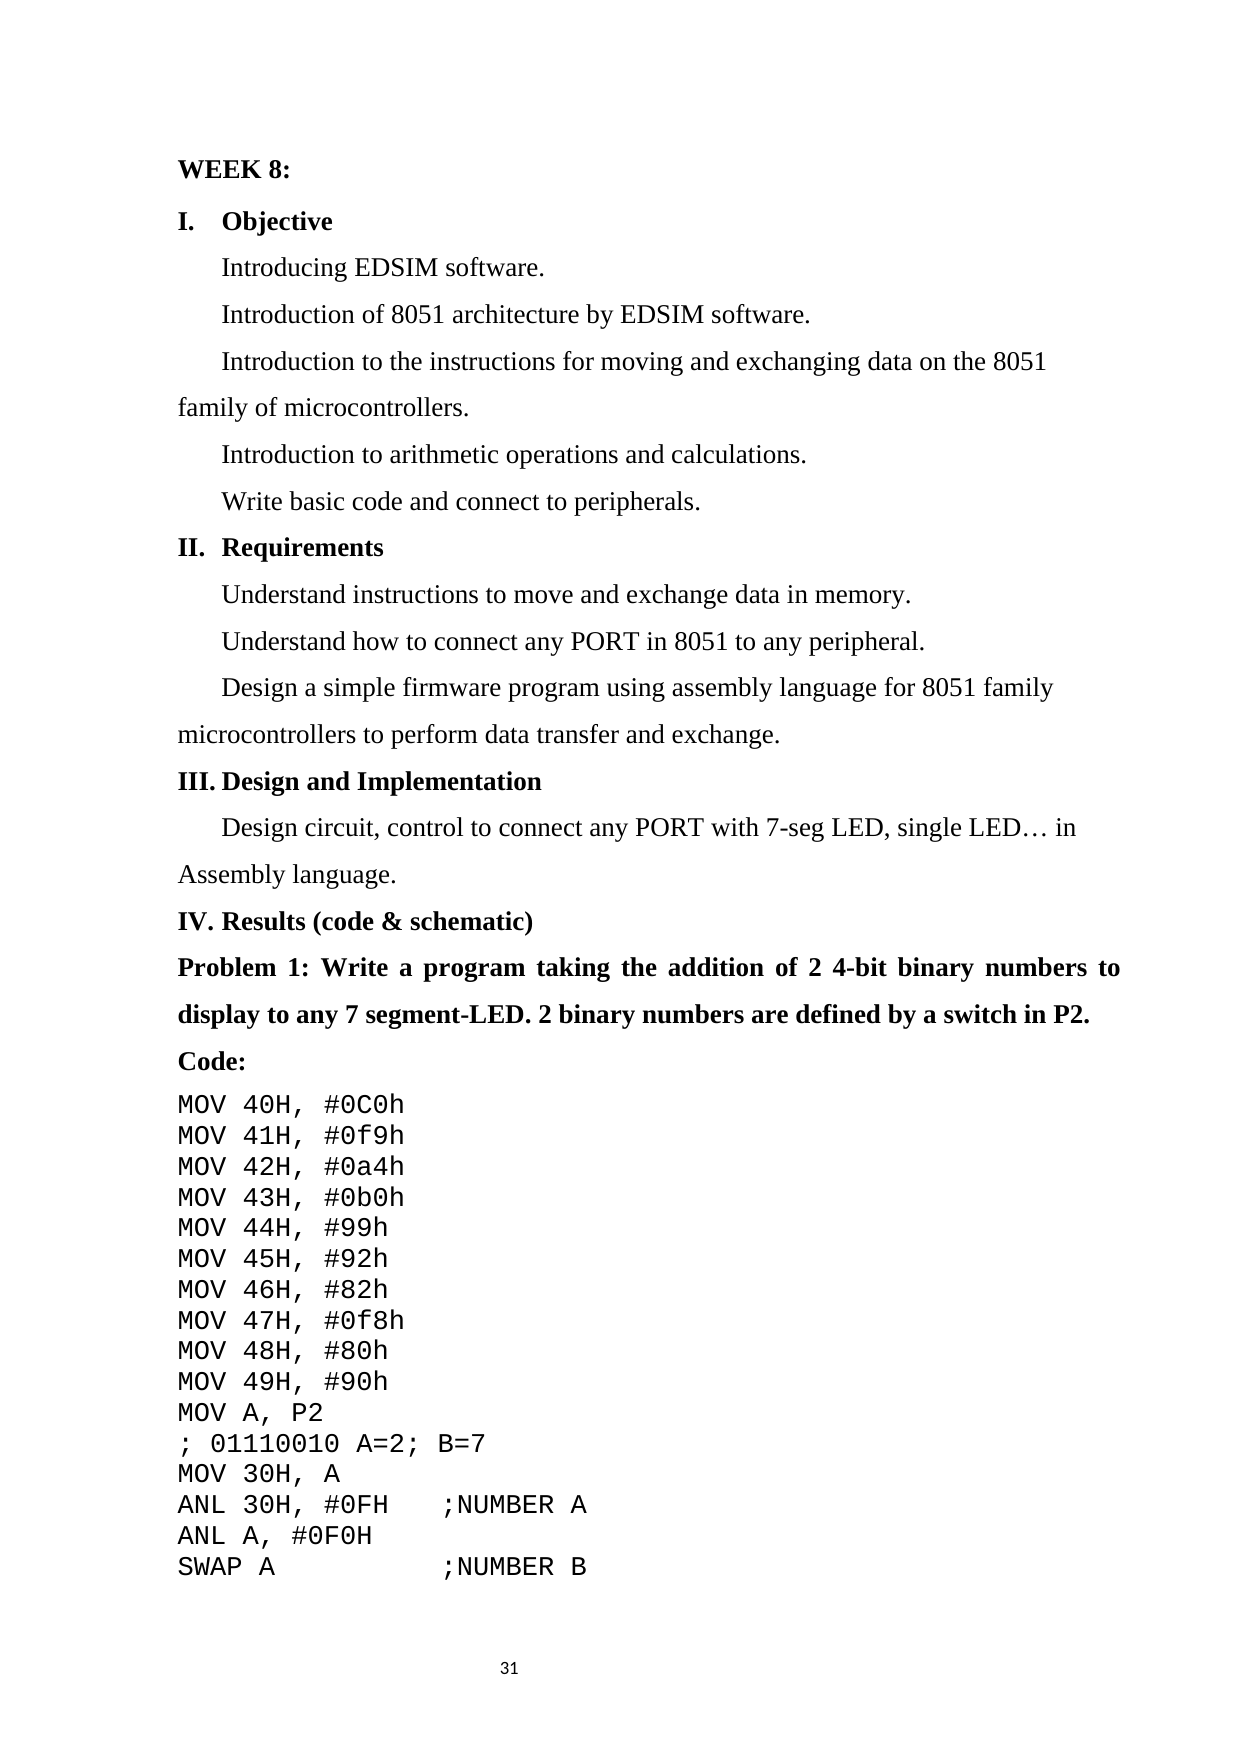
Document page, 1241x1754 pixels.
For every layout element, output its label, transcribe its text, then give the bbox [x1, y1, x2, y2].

list MOV 43H, #0b0h [177, 1183, 1122, 1214]
list MOV 42H, #0a4h [177, 1153, 1122, 1183]
list MOV A, P2 [177, 1399, 1122, 1429]
list Write basic code and connect to peripherals. [177, 485, 1122, 516]
list SWAP A ;NUMBER B [177, 1552, 1122, 1583]
list Design a simple firmware program using assembly language for 8051 family microcontrollers to perform data transfer and exchange. [177, 671, 1122, 749]
list ANL 30H, #0FH ;NUMBER A [177, 1491, 1122, 1522]
list MOV 47H, #0f8h [177, 1306, 1122, 1337]
list Problem 1: Write a program taking the addition of 2 4-bit binary numbers to display to any 7 segment-LED. 2 binary numbers are defined by a switch in P2. [177, 951, 1122, 1029]
list Results (code & schematic) [177, 905, 1122, 936]
list Code: [177, 1045, 1122, 1076]
list Objective [177, 205, 1122, 236]
list Introduction to the instructions for moving and exchanging data on the 8051 family of microcontrollers. [177, 345, 1122, 422]
list Understand instructions to move and exchange data in memory. [177, 578, 1122, 609]
list Requirements [177, 531, 1122, 562]
list MOV 30H, A [177, 1460, 1122, 1491]
list MOV 49H, #90h [177, 1368, 1122, 1399]
list MOV 48H, #80h [177, 1337, 1122, 1368]
list MOV 44H, #99h [177, 1214, 1122, 1245]
list MOV 46H, #82h [177, 1276, 1122, 1306]
list Understand how to connect any PORT in 8051 to any peripheral. [177, 625, 1122, 656]
list Design circuit, control to connect any PORT with 7-seg LED, single LED… in Assembly language. [177, 811, 1122, 889]
list ; 01110010 A=2; B=7 [177, 1429, 1122, 1460]
list Design and Implementation [177, 765, 1122, 796]
list MOV 45H, #92h [177, 1245, 1122, 1276]
list MOV 41H, #0f9h [177, 1122, 1122, 1153]
list MOV 40H, #0C0h [177, 1091, 1122, 1122]
list Introducing EDSIM software. [177, 251, 1122, 282]
list Introduction of 8051 architecture by EDSIM software. [177, 298, 1122, 329]
list ANL A, #0F0H [177, 1522, 1122, 1552]
text WEEK 8: [177, 153, 1122, 184]
list Introduction to arithmetic operations and calculations. [177, 438, 1122, 469]
